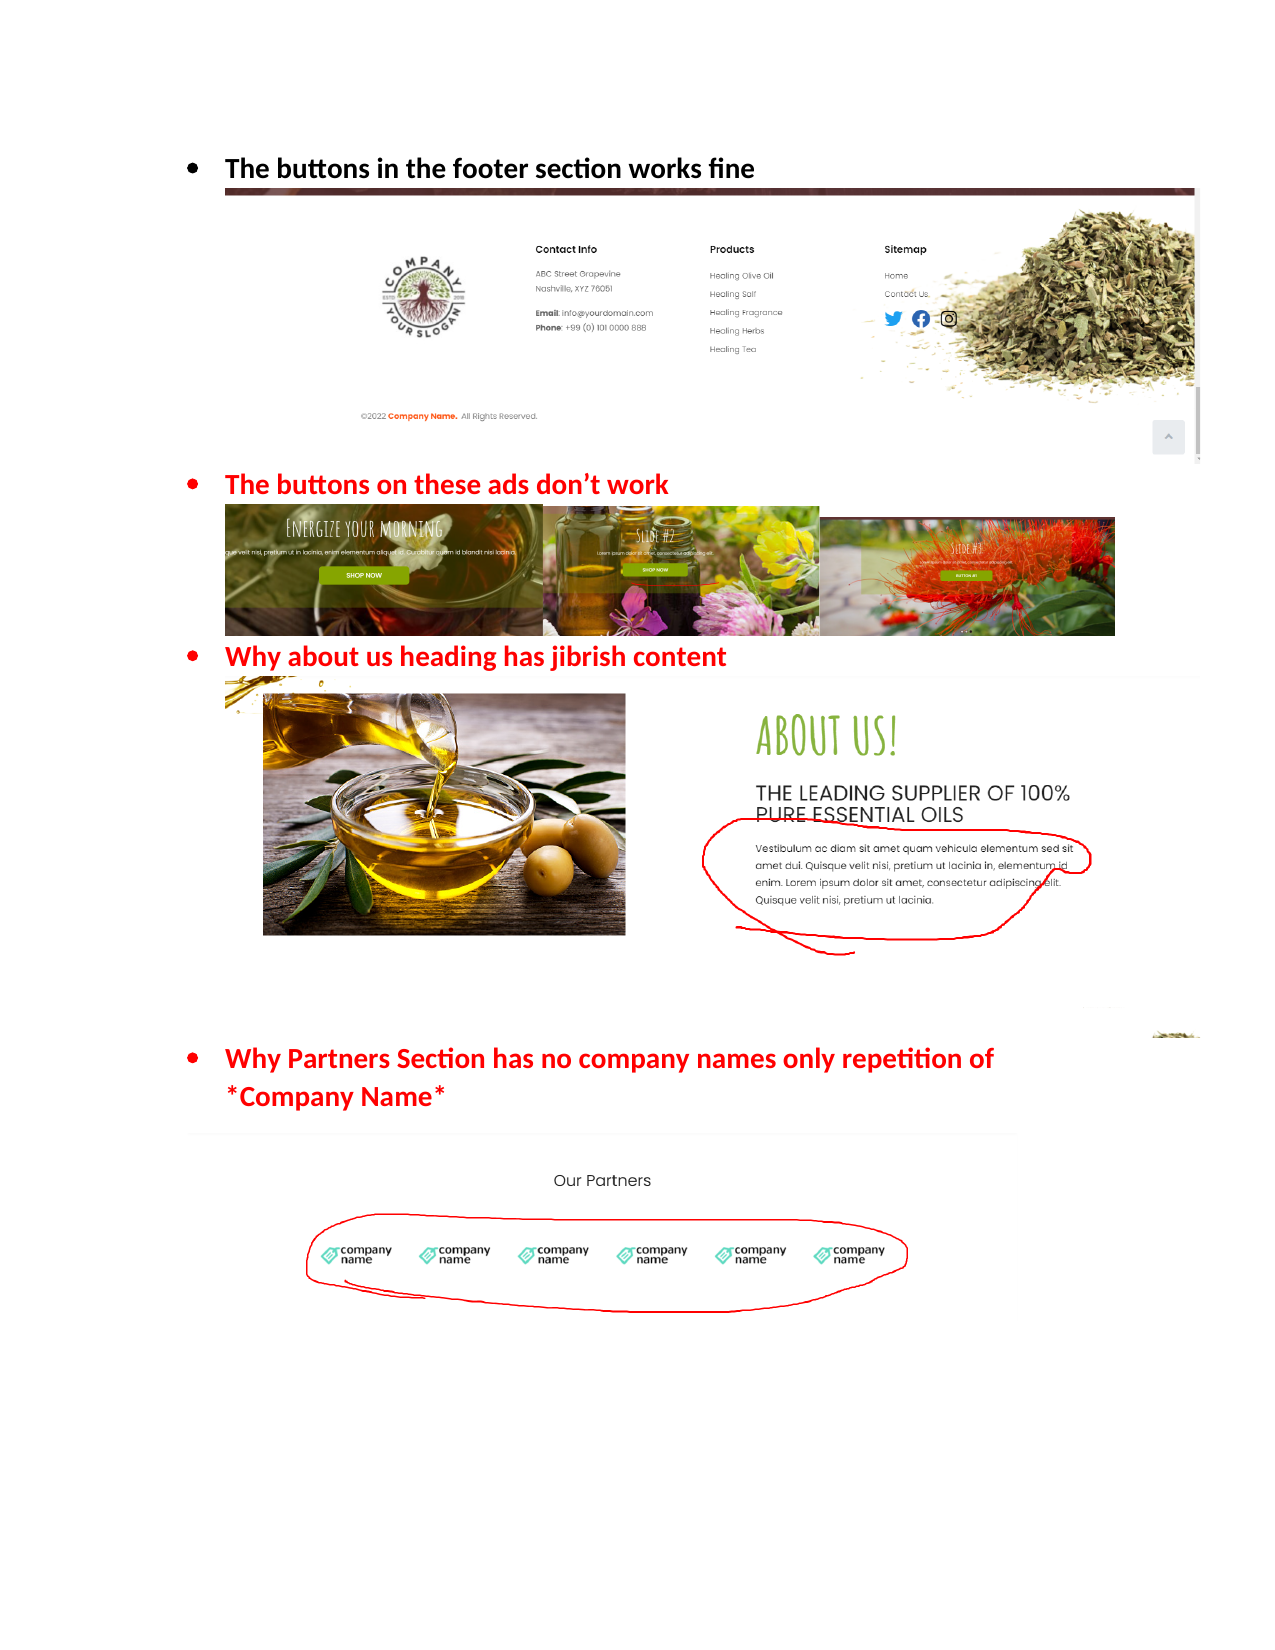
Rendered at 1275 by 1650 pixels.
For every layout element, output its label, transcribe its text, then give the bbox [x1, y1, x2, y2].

list Why Partners Section has no company names only repetition of *Company Name* [187, 1040, 1125, 1114]
list Why about us heading has jibrish content [187, 638, 1125, 673]
picture [225, 504, 1115, 636]
list The buttons in the footer section works fine [187, 150, 1125, 186]
picture [225, 188, 1200, 464]
picture [187, 1133, 1018, 1321]
picture [225, 676, 1200, 1038]
list The buttons on these ads don’t work [187, 466, 1125, 501]
